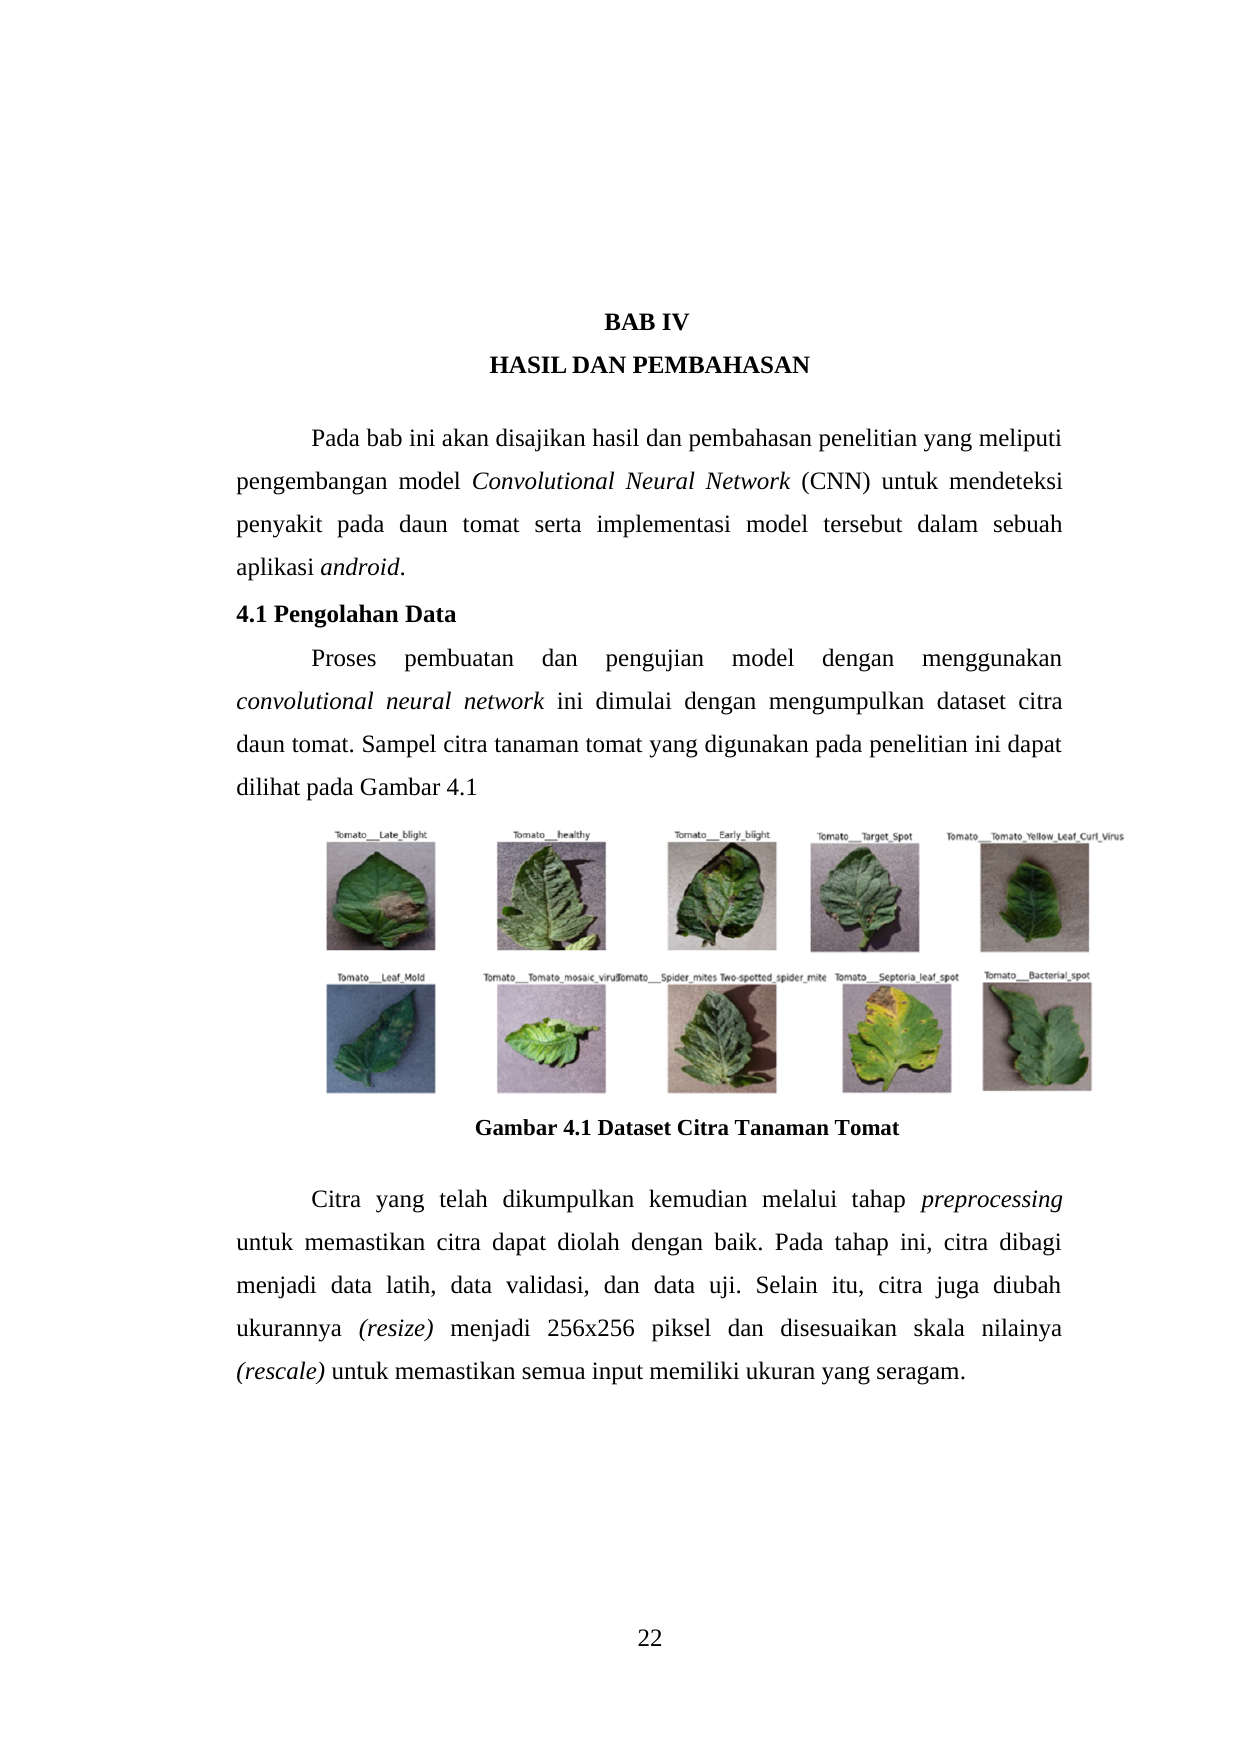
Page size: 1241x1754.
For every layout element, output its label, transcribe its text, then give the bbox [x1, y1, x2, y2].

text Pada bab ini akan disajikan hasil dan pembahasan penelitian yang meliputi pengembangan model Convolutional Neural Network (CNN) untuk mendeteksi penyakit pada daun tomat serta implementasi model tersebut dalam sebuah aplikasi android. [236, 423, 1063, 581]
text Proses pembuatan dan pengujian model dengan menggunakan convolutional neural network ini dimulai dengan mengumpulkan dataset citra daun tomat. Sampel citra tanaman tomat yang digunakan pada penelitian ini dapat dilihat pada Gambar 4.1 [236, 643, 1063, 801]
picture [311, 815, 1138, 1100]
text BAB IV HASIL DAN PEMBAHASAN [236, 307, 1063, 379]
text Gambar 4.1 Dataset Citra Tanaman Tomat [311, 1114, 1063, 1141]
text Citra yang telah dikumpulkan kemudian melalui tahap preprocessing untuk memastikan citra dapat diolah dengan baik. Pada tahap ini, citra dibagi menjadi data latih, data validasi, dan data uji. Selain itu, citra juga diubah ukurannya (resize) menjadi 256x256 piksel dan disesuaikan skala nilainya (rescale) untuk memastikan semua input memiliki ukuran yang seragam. [236, 1184, 1063, 1385]
text Pengolahan Data [236, 599, 1063, 628]
